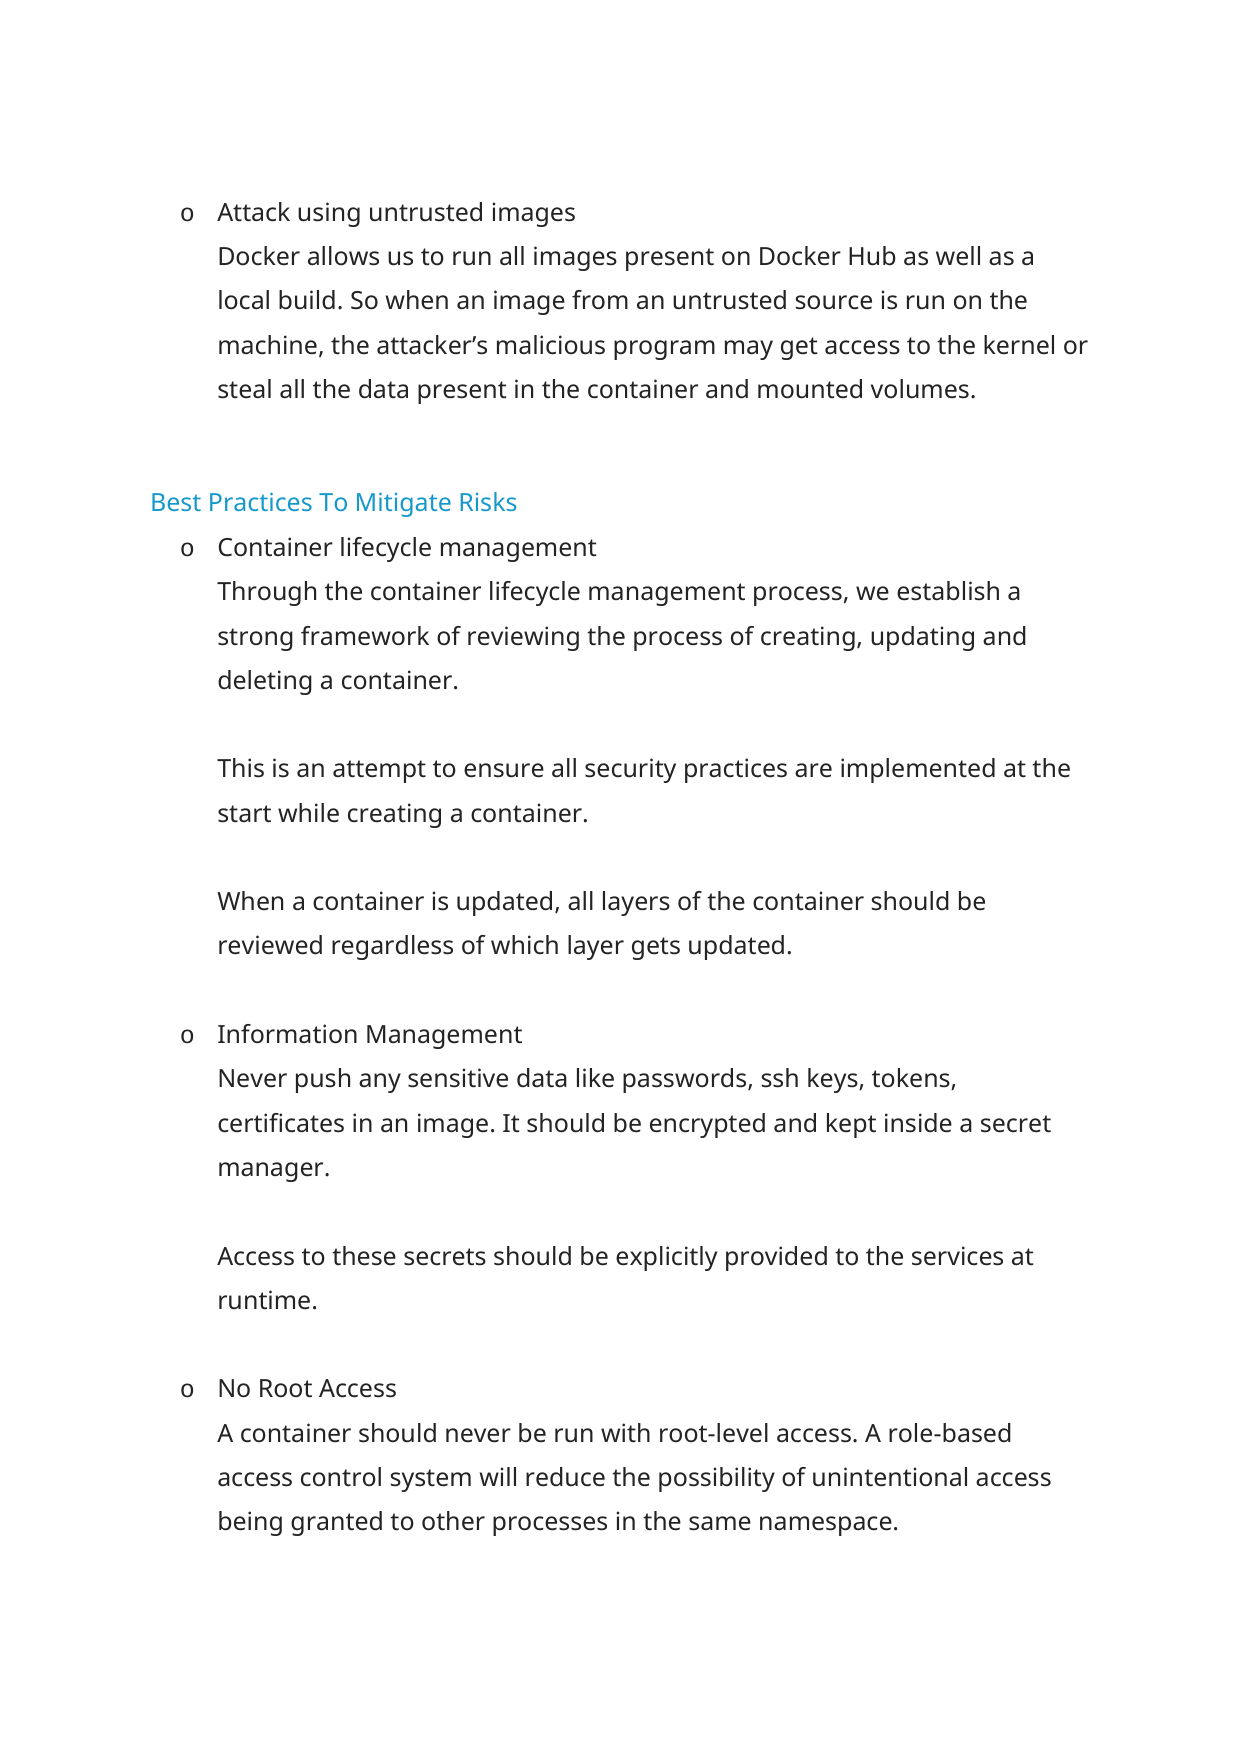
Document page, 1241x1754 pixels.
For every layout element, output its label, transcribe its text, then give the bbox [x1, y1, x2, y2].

subtitle Best Practices To Mitigate Risks [150, 485, 1090, 519]
list A container should never be run with root-level access. A role-based access control system will reduce the possibility of unintentional access being granted to other processes in the same namespace. [217, 1415, 1090, 1538]
list Through the container lifecycle management process, we establish a strong framework of reviewing the process of creating, updating and deleting a container. [217, 574, 1090, 696]
list Attack using untrusted images [179, 194, 1090, 228]
list Never push any sensitive data like passwords, ssh keys, tokens, certificates in an image. It should be encrypted and kept inside a secret manager. [217, 1061, 1090, 1184]
list Container lifecycle management [179, 529, 1090, 564]
list This is an attempt to ensure all security practices are implemented at the start while creating a container. [217, 751, 1090, 829]
list No Root Access [179, 1371, 1090, 1405]
list Information Management [179, 1017, 1090, 1051]
list Docker allows us to run all images present on Docker Hub as well as a local build. So when an image from an untrusted source is run on the machine, the attacker’s malicious program may get access to the kernel or steal all the data present in the container and mounted volumes. [217, 239, 1090, 406]
list Access to these secrets should be explicitly provided to the services at runtime. [217, 1238, 1090, 1316]
list When a container is updated, all layers of the container should be reviewed regardless of which layer gets updated. [217, 884, 1090, 962]
